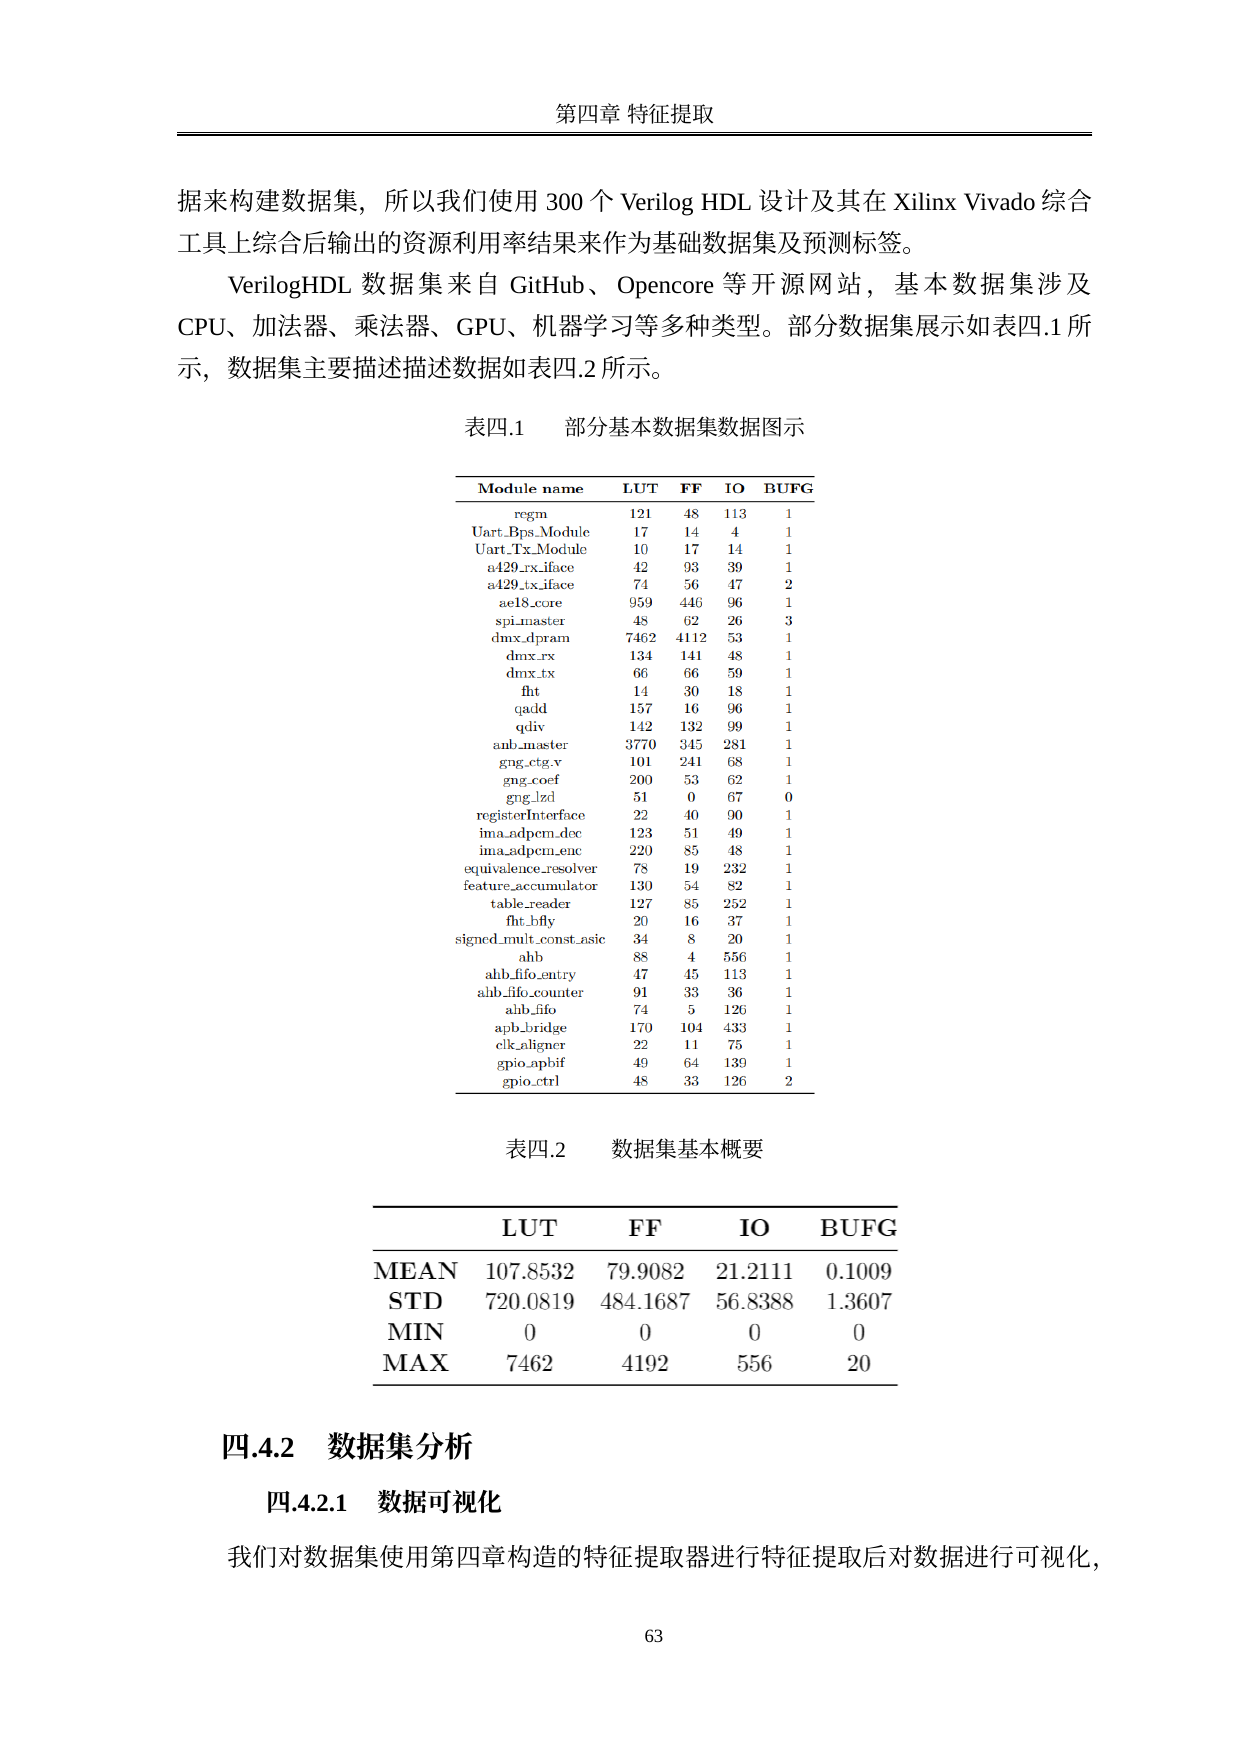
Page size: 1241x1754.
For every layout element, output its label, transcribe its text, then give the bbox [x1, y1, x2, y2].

picture [360, 1191, 910, 1400]
subtitle 数据可视化 [266, 1478, 1092, 1520]
picture [446, 470, 824, 1107]
text 由于机器学习本质上是使用大量的样本数据，通过计算机实现的数学模型，来探索并计算输入特征之间的数学关系，从而实现预测，所以需要使用大量的样本数据来构建数据集，所以我们使用300个Verilog HDL设计及其在Xilinx Vivado综合工具上综合后输出的资源利用率结果来作为基础数据集及预测标签。 [177, 177, 1092, 261]
subtitle 数据集分析 [222, 1424, 1092, 1466]
text 我们对数据集使用第四章构造的特征提取器进行特征提取后对数据进行可视化，将可以便于我们对数据进行进一步的分析，使用直方图来展示数据，如图4.16所示。 [177, 1533, 1092, 1574]
text 数据集基本概要 [177, 1132, 1092, 1163]
text VerilogHDL数据集来自GitHub、Opencore等开源网站，基本数据集涉及CPU、加法器、乘法器、GPU、机器学习等多种类型。部分数据集展示如表4.2所示，数据集主要描述描述数据如表4.3所示。 [177, 261, 1092, 386]
text 部分基本数据集数据图示 [177, 411, 1092, 442]
